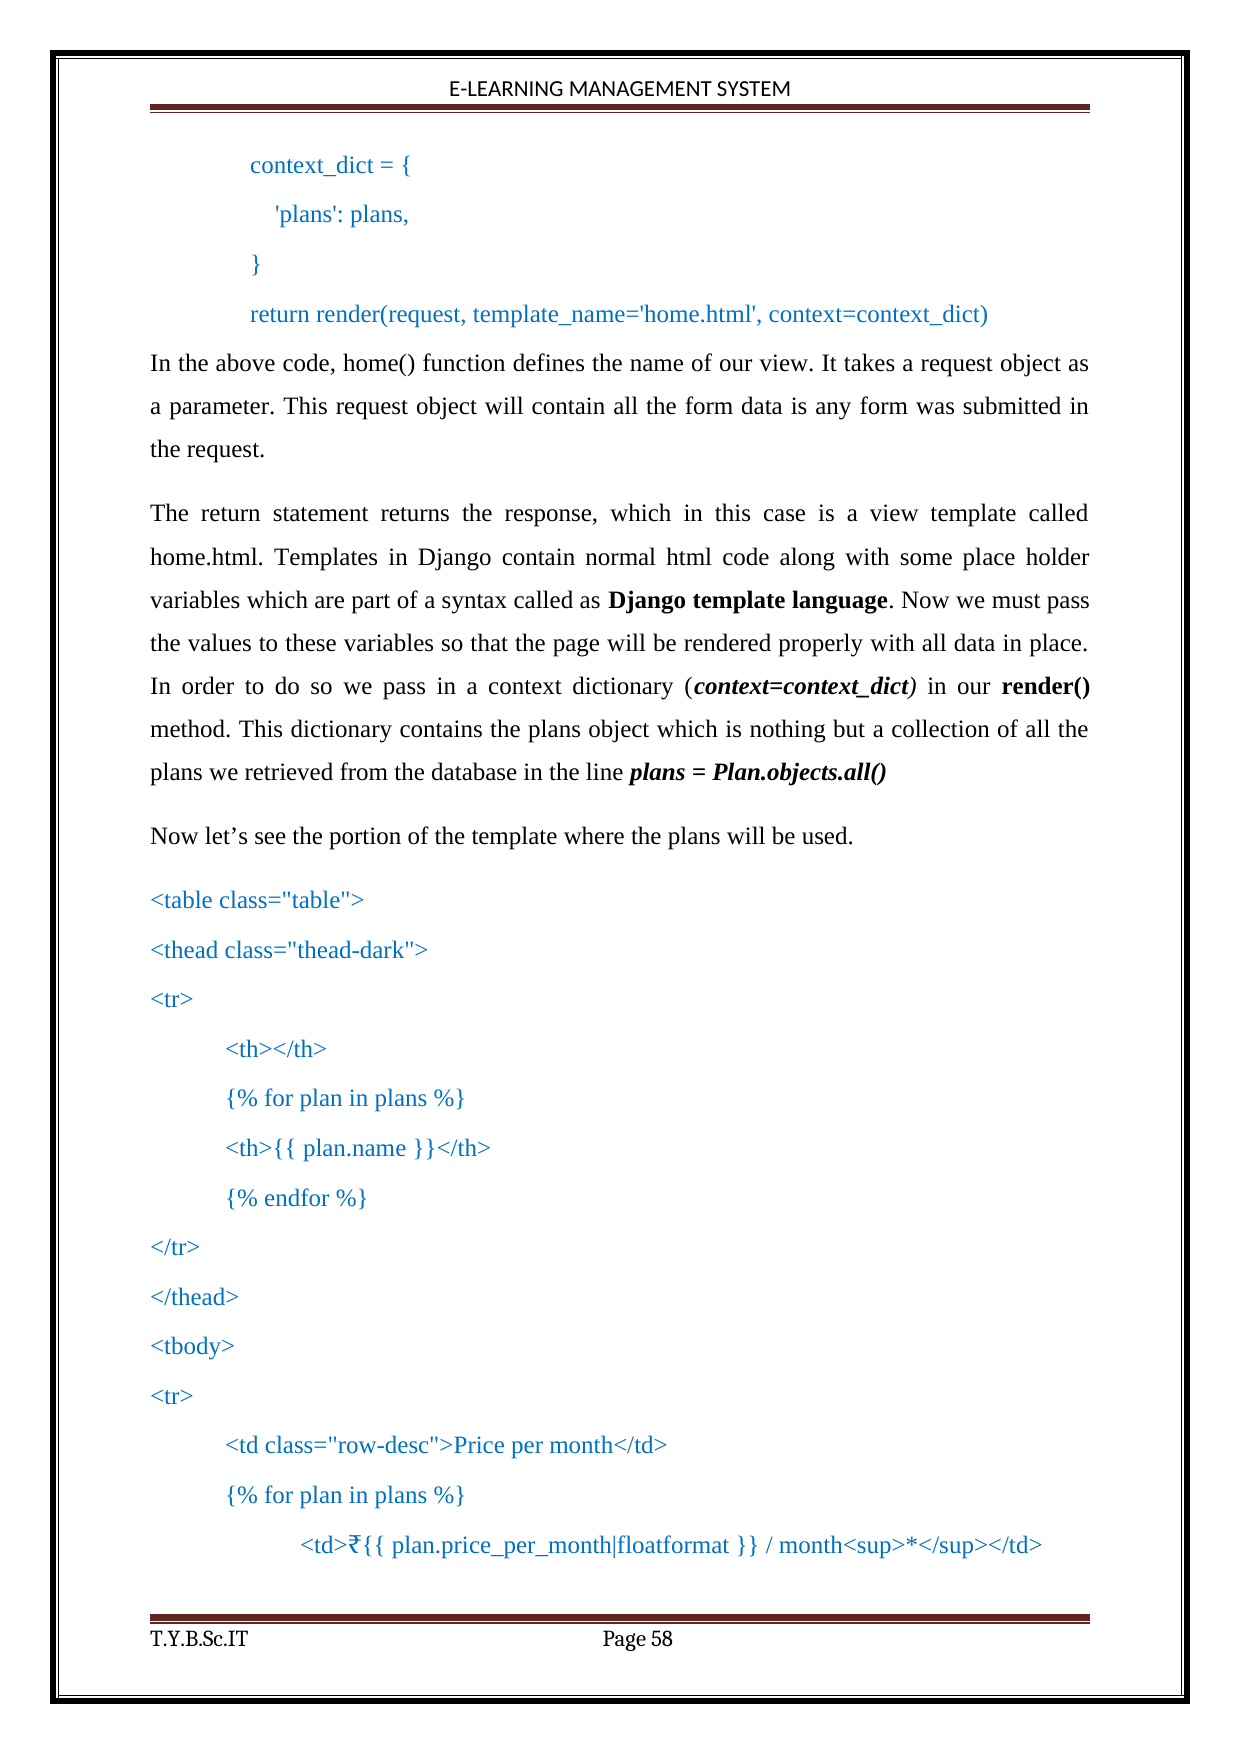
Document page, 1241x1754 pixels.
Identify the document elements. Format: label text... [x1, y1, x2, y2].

text Now let’s see the portion of the template where the plans will be used. [150, 821, 1090, 850]
text <th></th> [150, 1034, 1090, 1063]
text {% endfor %} [150, 1183, 1090, 1211]
text In the above code, home() function defines the name of our view. It takes a request object as a parameter. This request object will contain all the form data is any form was submitted in the request. [150, 348, 1090, 463]
text <tbody> [150, 1331, 1090, 1360]
text context_dict = { [225, 150, 1090, 179]
text <th>{{ plan.name }}</th> [150, 1133, 1090, 1162]
text <td class="row-desc">Price per month</td> [150, 1431, 1090, 1459]
text </tr> [150, 1232, 1090, 1261]
text <tr> [150, 984, 1090, 1013]
text {% for plan in plans %} [150, 1083, 1090, 1112]
text return render(request, template_name='home.html', context=context_dict) [225, 299, 1090, 327]
text </thead> [150, 1282, 1090, 1311]
text <tr> [150, 1381, 1090, 1410]
text <thead class="thead-dark"> [150, 935, 1090, 963]
text The return statement returns the response, which in this case is a view template called home.html. Templates in Django contain normal html code along with some place holder variables which are part of a syntax called as Django template language. Now we must pass the values to these variables so that the page will be rendered properly with all data in place. In order to do so we pass in a context dictionary (context=context_dict) in our render() method. This dictionary contains the plans object which is nothing but a collection of all the plans we retrieved from the database in the line plans = Plan.objects.all() [150, 498, 1090, 786]
text 'plans': plans, [225, 199, 1090, 228]
text <table class="table"> [150, 885, 1090, 914]
text } [225, 249, 1090, 278]
text {% for plan in plans %} [150, 1480, 1090, 1509]
text <td>₹{{ plan.price_per_month|floatformat }} / month<sup>*</sup></td> [150, 1530, 1090, 1558]
